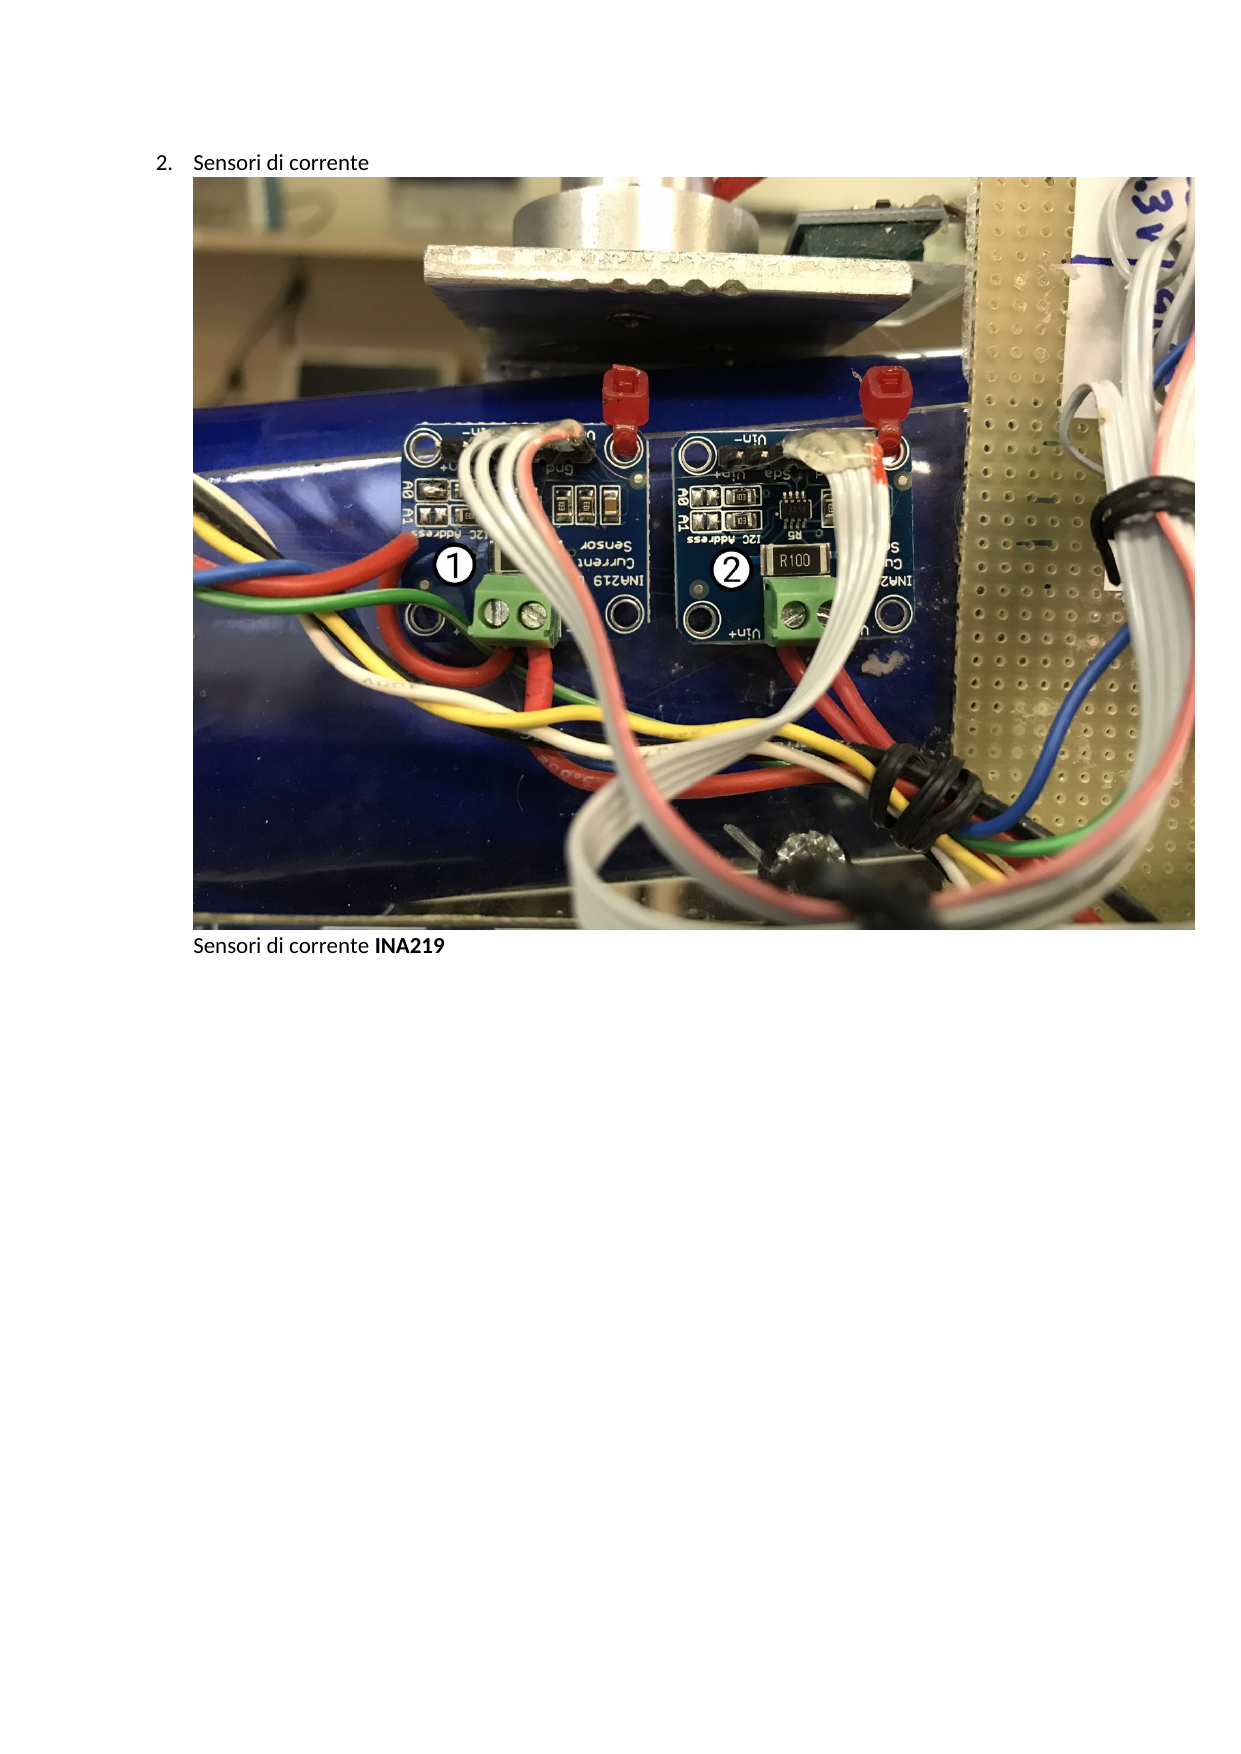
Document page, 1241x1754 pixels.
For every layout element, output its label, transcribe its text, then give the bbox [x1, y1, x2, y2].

list Sensori di corrente INA219 [193, 931, 1122, 959]
list Sensori di corrente [156, 148, 1122, 176]
picture [193, 177, 1195, 930]
